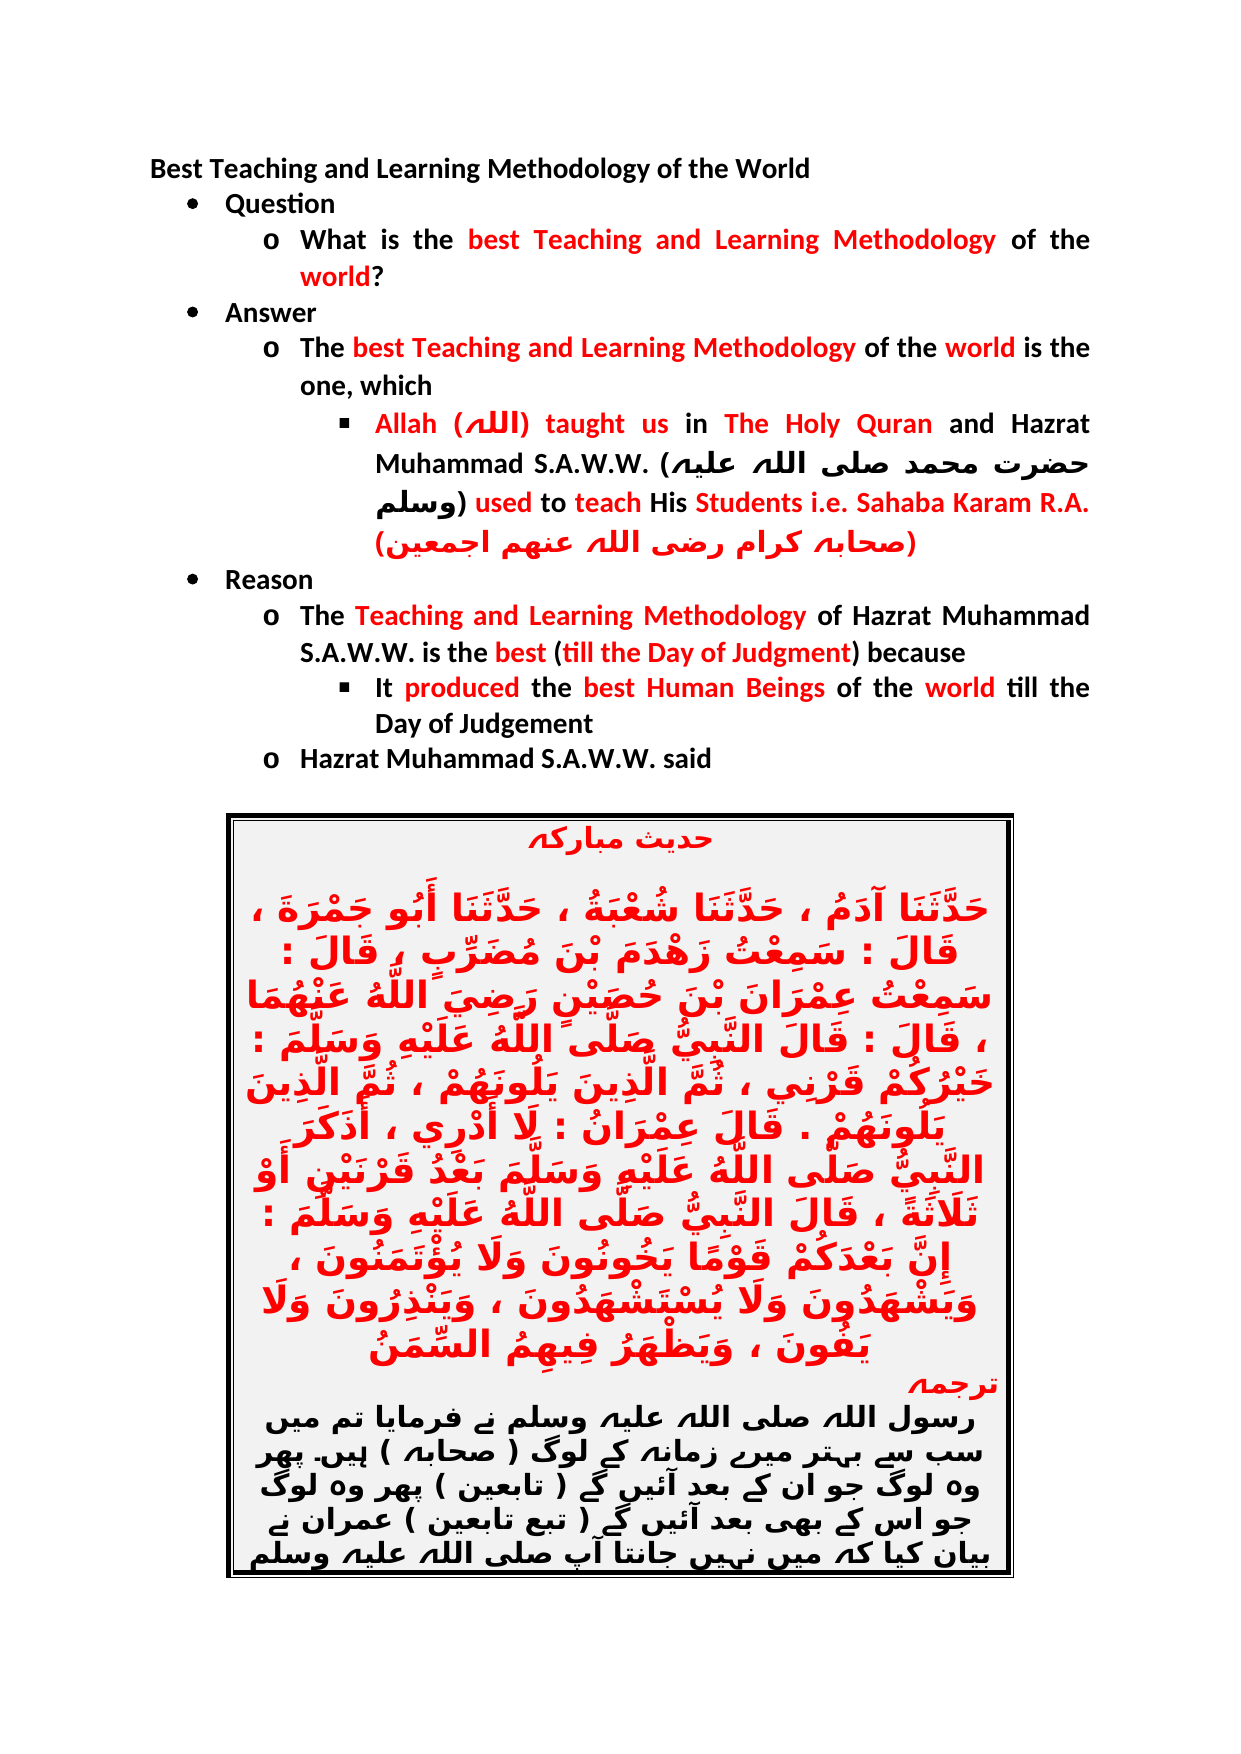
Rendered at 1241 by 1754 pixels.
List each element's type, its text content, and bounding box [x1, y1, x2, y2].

list Allah (اللہ) taught us in The Holy Quran and Hazrat Muhammad S.A.W.W. (حضرت محمد صلی اللہ علیہ وسلم) used to teach His Students i.e. Sahaba Karam R.A. (صحابہ کرام رضی اللہ عنھم اجمعین) [337, 402, 1090, 561]
list It produced the best Human Beings of the world till the Day of Judgement [337, 669, 1090, 741]
list Reason [187, 561, 1090, 597]
list Question [187, 186, 1090, 221]
list What is the best Teaching and Learning Methodology of the world? [262, 221, 1090, 294]
list The best Teaching and Learning Methodology of the world is the one, which [262, 329, 1090, 402]
text Best Teaching and Learning Methodology of the World [150, 150, 1090, 186]
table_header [234, 821, 1006, 1570]
list Hazrat Muhammad S.A.W.W. said [262, 741, 1090, 778]
list Answer [187, 294, 1090, 329]
list The Teaching and Learning Methodology of Hazrat Muhammad S.A.W.W. is the best (till the Day of Judgment) because [262, 597, 1090, 669]
